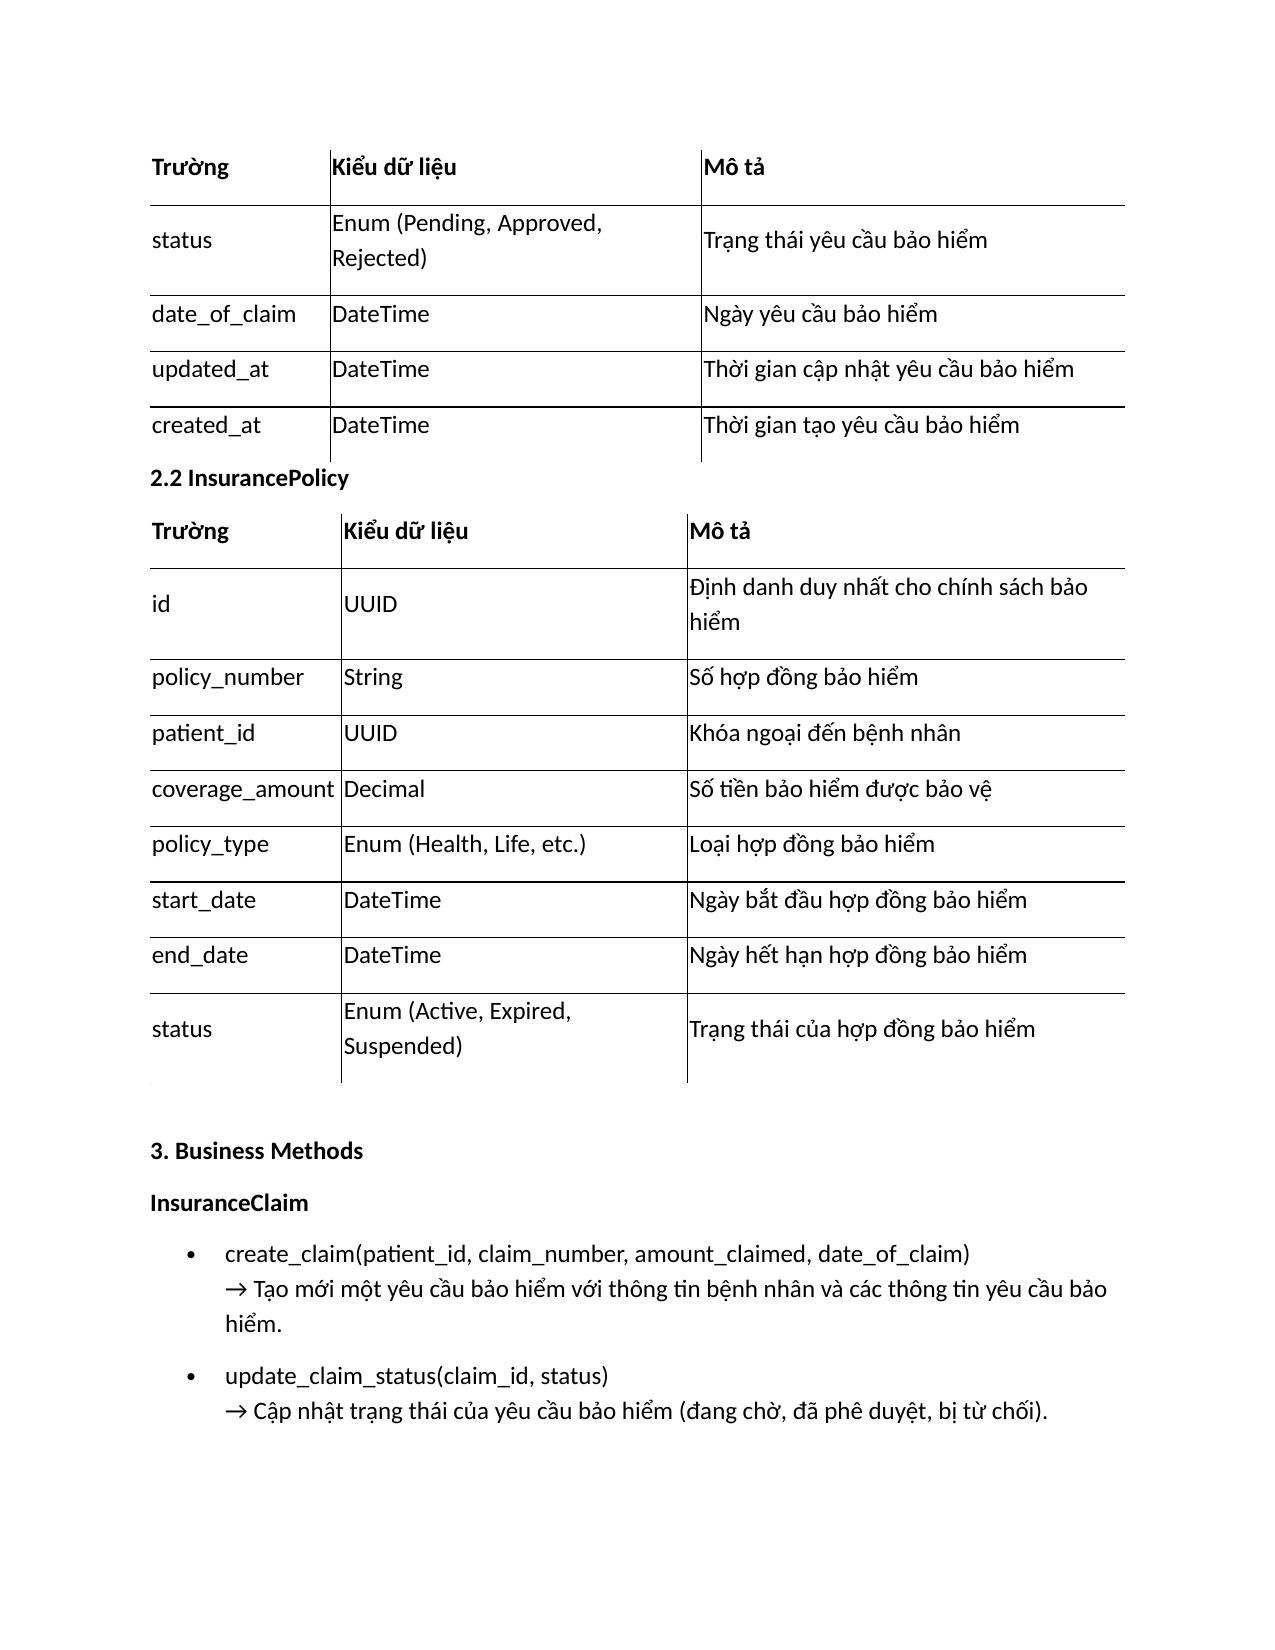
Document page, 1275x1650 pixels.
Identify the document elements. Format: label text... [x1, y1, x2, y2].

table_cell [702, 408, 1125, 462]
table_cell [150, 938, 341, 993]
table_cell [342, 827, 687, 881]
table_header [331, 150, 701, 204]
text 3. Business Methods [150, 1135, 1125, 1166]
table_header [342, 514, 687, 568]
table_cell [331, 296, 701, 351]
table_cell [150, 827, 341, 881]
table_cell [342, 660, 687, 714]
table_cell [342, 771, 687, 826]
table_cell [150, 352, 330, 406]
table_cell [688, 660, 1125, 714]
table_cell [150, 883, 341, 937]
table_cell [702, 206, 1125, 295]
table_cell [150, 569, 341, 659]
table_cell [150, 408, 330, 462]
text InsuranceClaim [150, 1187, 1125, 1217]
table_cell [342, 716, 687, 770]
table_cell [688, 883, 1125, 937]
list create_claim(patient_id, claim_number, amount_claimed, date_of_claim) → Tạo mới một yêu cầu bảo hiểm với thông tin bệnh nhân và các thông tin yêu cầu bảo hiểm. [187, 1238, 1125, 1339]
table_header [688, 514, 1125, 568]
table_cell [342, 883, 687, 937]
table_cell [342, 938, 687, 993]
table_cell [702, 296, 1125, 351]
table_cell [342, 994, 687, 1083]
text 2.2 InsurancePolicy [150, 462, 1125, 493]
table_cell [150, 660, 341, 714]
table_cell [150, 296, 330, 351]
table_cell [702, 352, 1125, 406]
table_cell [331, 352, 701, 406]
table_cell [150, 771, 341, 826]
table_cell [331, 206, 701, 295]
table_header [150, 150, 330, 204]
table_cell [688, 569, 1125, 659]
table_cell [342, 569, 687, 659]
list update_claim_status(claim_id, status) → Cập nhật trạng thái của yêu cầu bảo hiểm (đang chờ, đã phê duyệt, bị từ chối). [187, 1360, 1125, 1426]
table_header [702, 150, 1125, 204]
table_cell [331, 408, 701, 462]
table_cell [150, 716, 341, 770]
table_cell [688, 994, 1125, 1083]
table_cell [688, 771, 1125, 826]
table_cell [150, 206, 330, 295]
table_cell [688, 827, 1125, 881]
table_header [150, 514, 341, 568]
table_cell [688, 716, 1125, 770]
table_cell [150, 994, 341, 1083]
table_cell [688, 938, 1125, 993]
